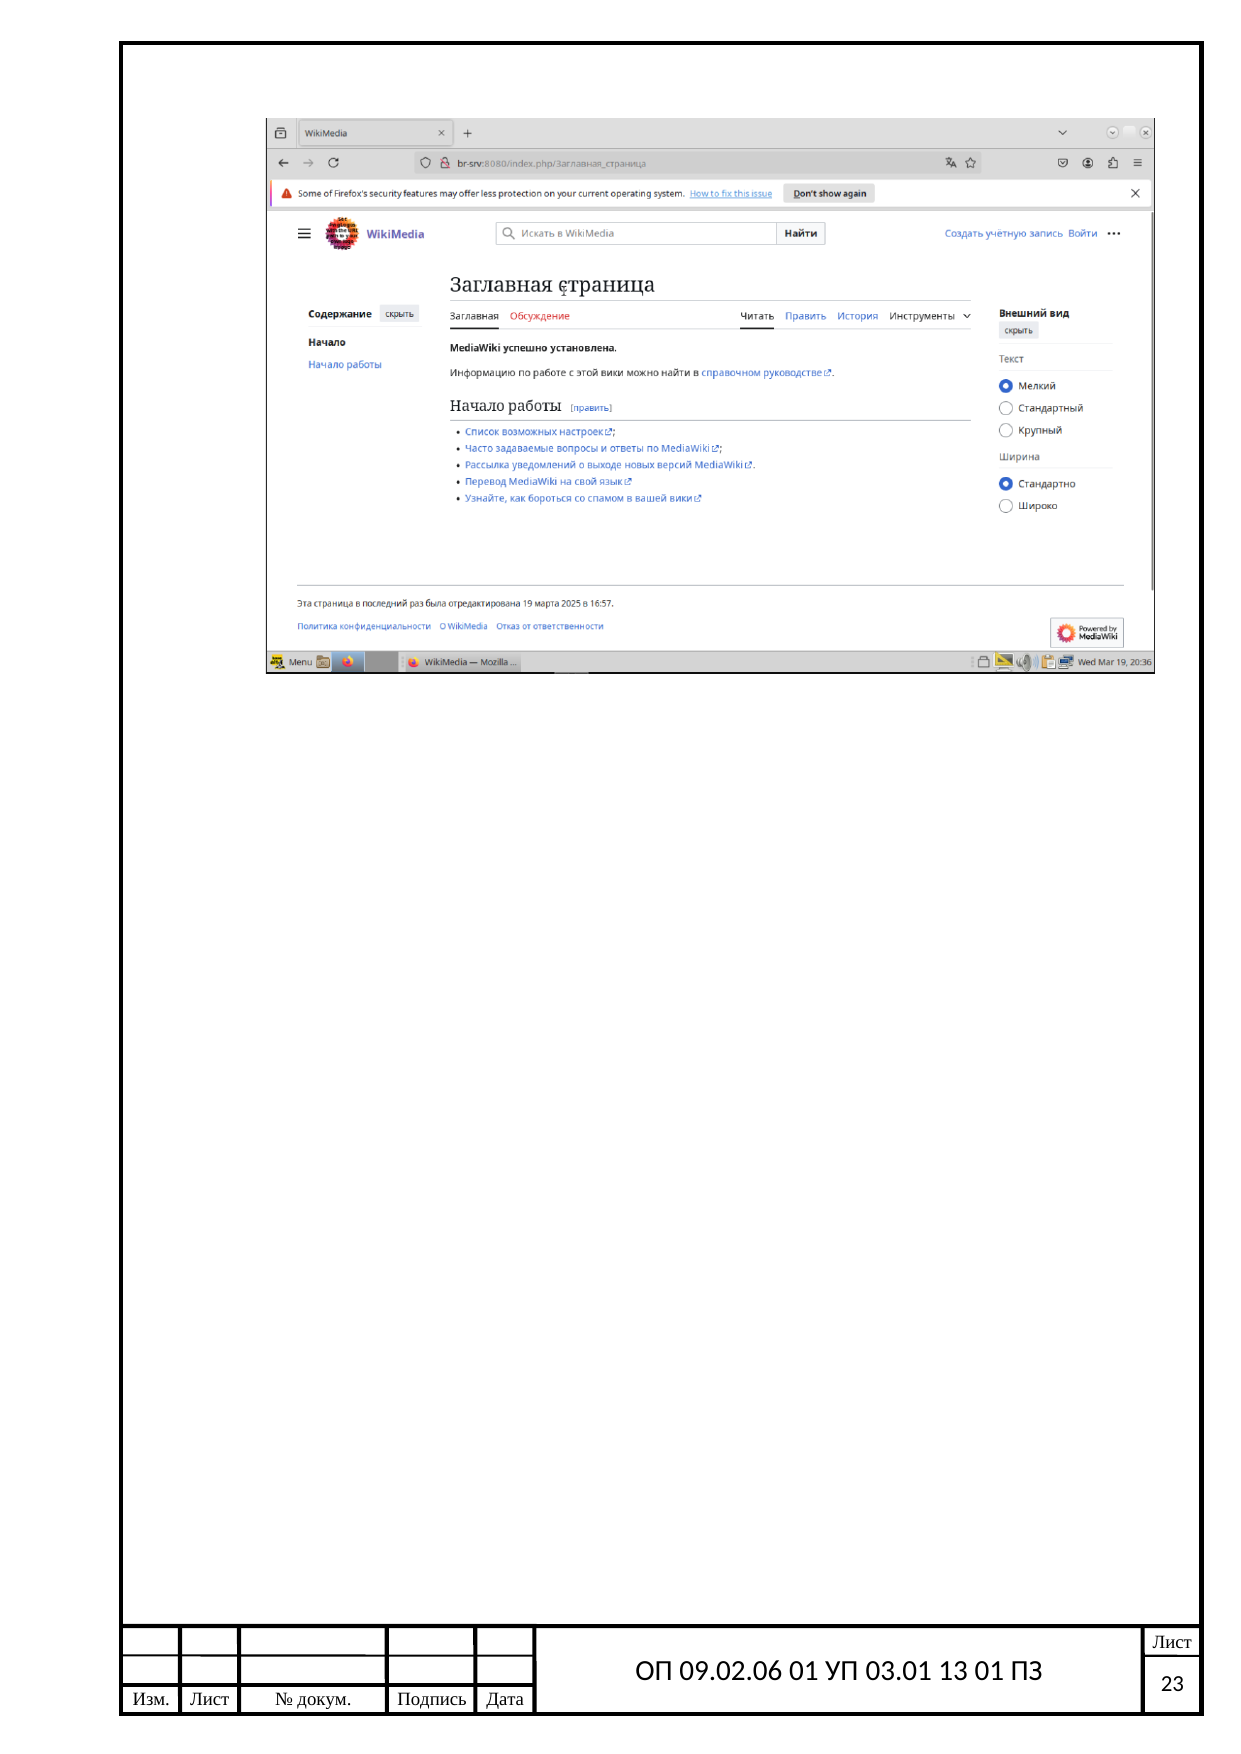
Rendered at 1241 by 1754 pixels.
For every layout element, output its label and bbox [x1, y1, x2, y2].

picture [265, 118, 1155, 674]
